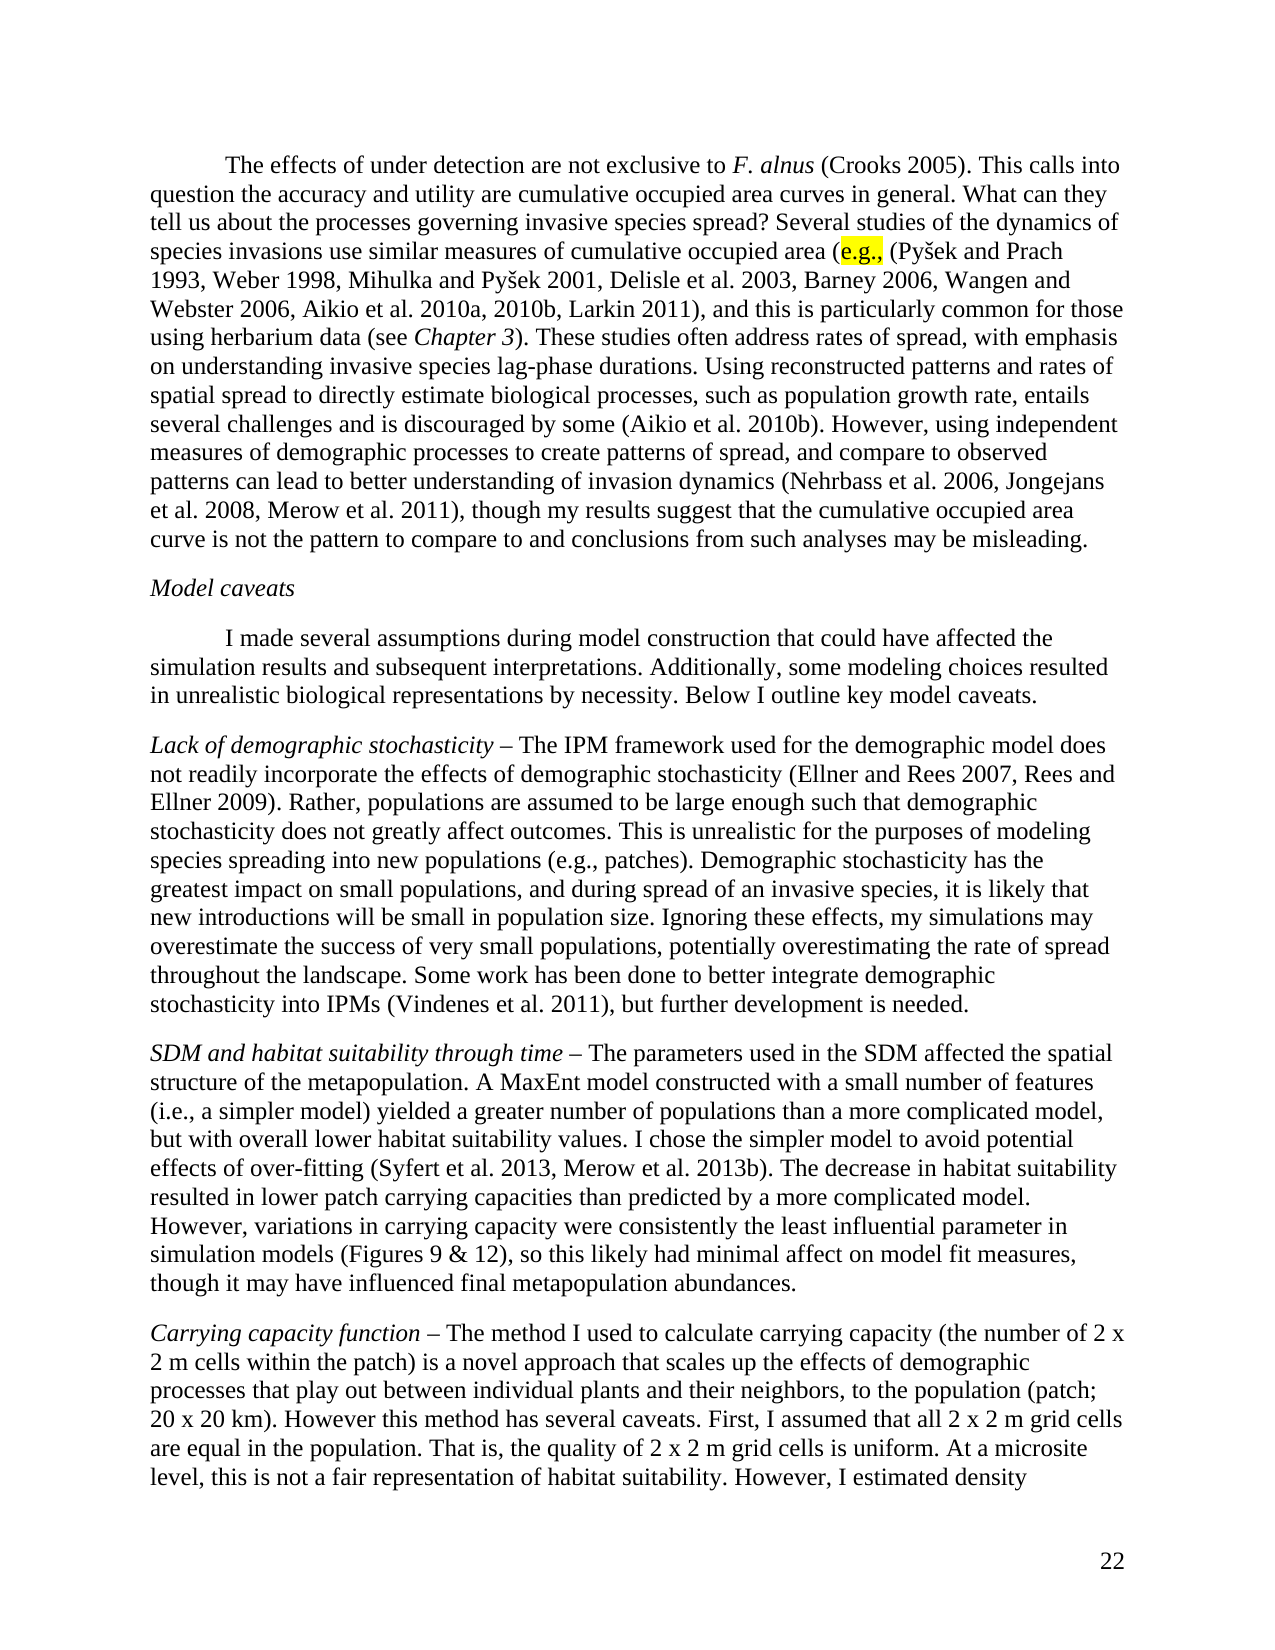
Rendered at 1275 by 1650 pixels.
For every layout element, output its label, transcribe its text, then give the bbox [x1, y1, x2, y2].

text I made several assumptions during model construction that could have affected the simulation results and subsequent interpretations. Additionally, some modeling choices resulted in unrealistic biological representations by necessity. Below I outline key model caveats. [150, 623, 1125, 709]
text SDM and habitat suitability through time – The parameters used in the SDM affected the spatial structure of the metapopulation. A MaxEnt model constructed with a small number of features (i.e., a simpler model) yielded a greater number of populations than a more complicated model, but with overall lower habitat suitability values. I chose the simpler model to avoid potential effects of over-fitting (Syfert et al. 2013, Merow et al. 2013b). The decrease in habitat suitability resulted in lower patch carrying capacities than predicted by a more complicated model. However, variations in carrying capacity were consistently the least influential parameter in simulation models (Figures 9 & 12), so this likely had minimal affect on model fit measures, though it may have influenced final metapopulation abundances. [150, 1038, 1125, 1297]
text Model caveats [150, 573, 1125, 602]
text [150, 1318, 1125, 1490]
text Lack of demographic stochasticity – The IPM framework used for the demographic model does not readily incorporate the effects of demographic stochasticity (Ellner and Rees 2007, Rees and Ellner 2009). Rather, populations are assumed to be large enough such that demographic stochasticity does not greatly affect outcomes. This is unrealistic for the purposes of modeling species spreading into new populations (e.g., patches). Demographic stochasticity has the greatest impact on small populations, and during spread of an invasive species, it is likely that new introductions will be small in population size. Ignoring these effects, my simulations may overestimate the success of very small populations, potentially overestimating the rate of spread throughout the landscape. Some work has been done to better integrate demographic stochasticity into IPMs (Vindenes et al. 2011), but further development is needed. [150, 730, 1125, 1017]
text The effects of under detection are not exclusive to F. alnus (Crooks 2005). This calls into question the accuracy and utility are cumulative occupied area curves in general. What can they tell us about the processes governing invasive species spread? Several studies of the dynamics of species invasions use similar measures of cumulative occupied area (e.g., (Pyšek and Prach 1993, Weber 1998, Mihulka and Pyšek 2001, Delisle et al. 2003, Barney 2006, Wangen and Webster 2006, Aikio et al. 2010a, 2010b, Larkin 2011), and this is particularly common for those using herbarium data (see Chapter 3). These studies often address rates of spread, with emphasis on understanding invasive species lag-phase durations. Using reconstructed patterns and rates of spatial spread to directly estimate biological processes, such as population growth rate, entails several challenges and is discouraged by some (Aikio et al. 2010b). However, using independent measures of demographic processes to create patterns of spread, and compare to observed patterns can lead to better understanding of invasion dynamics (Nehrbass et al. 2006, Jongejans et al. 2008, Merow et al. 2011), though my results suggest that the cumulative occupied area curve is not the pattern to compare to and conclusions from such analyses may be misleading. [150, 150, 1125, 552]
